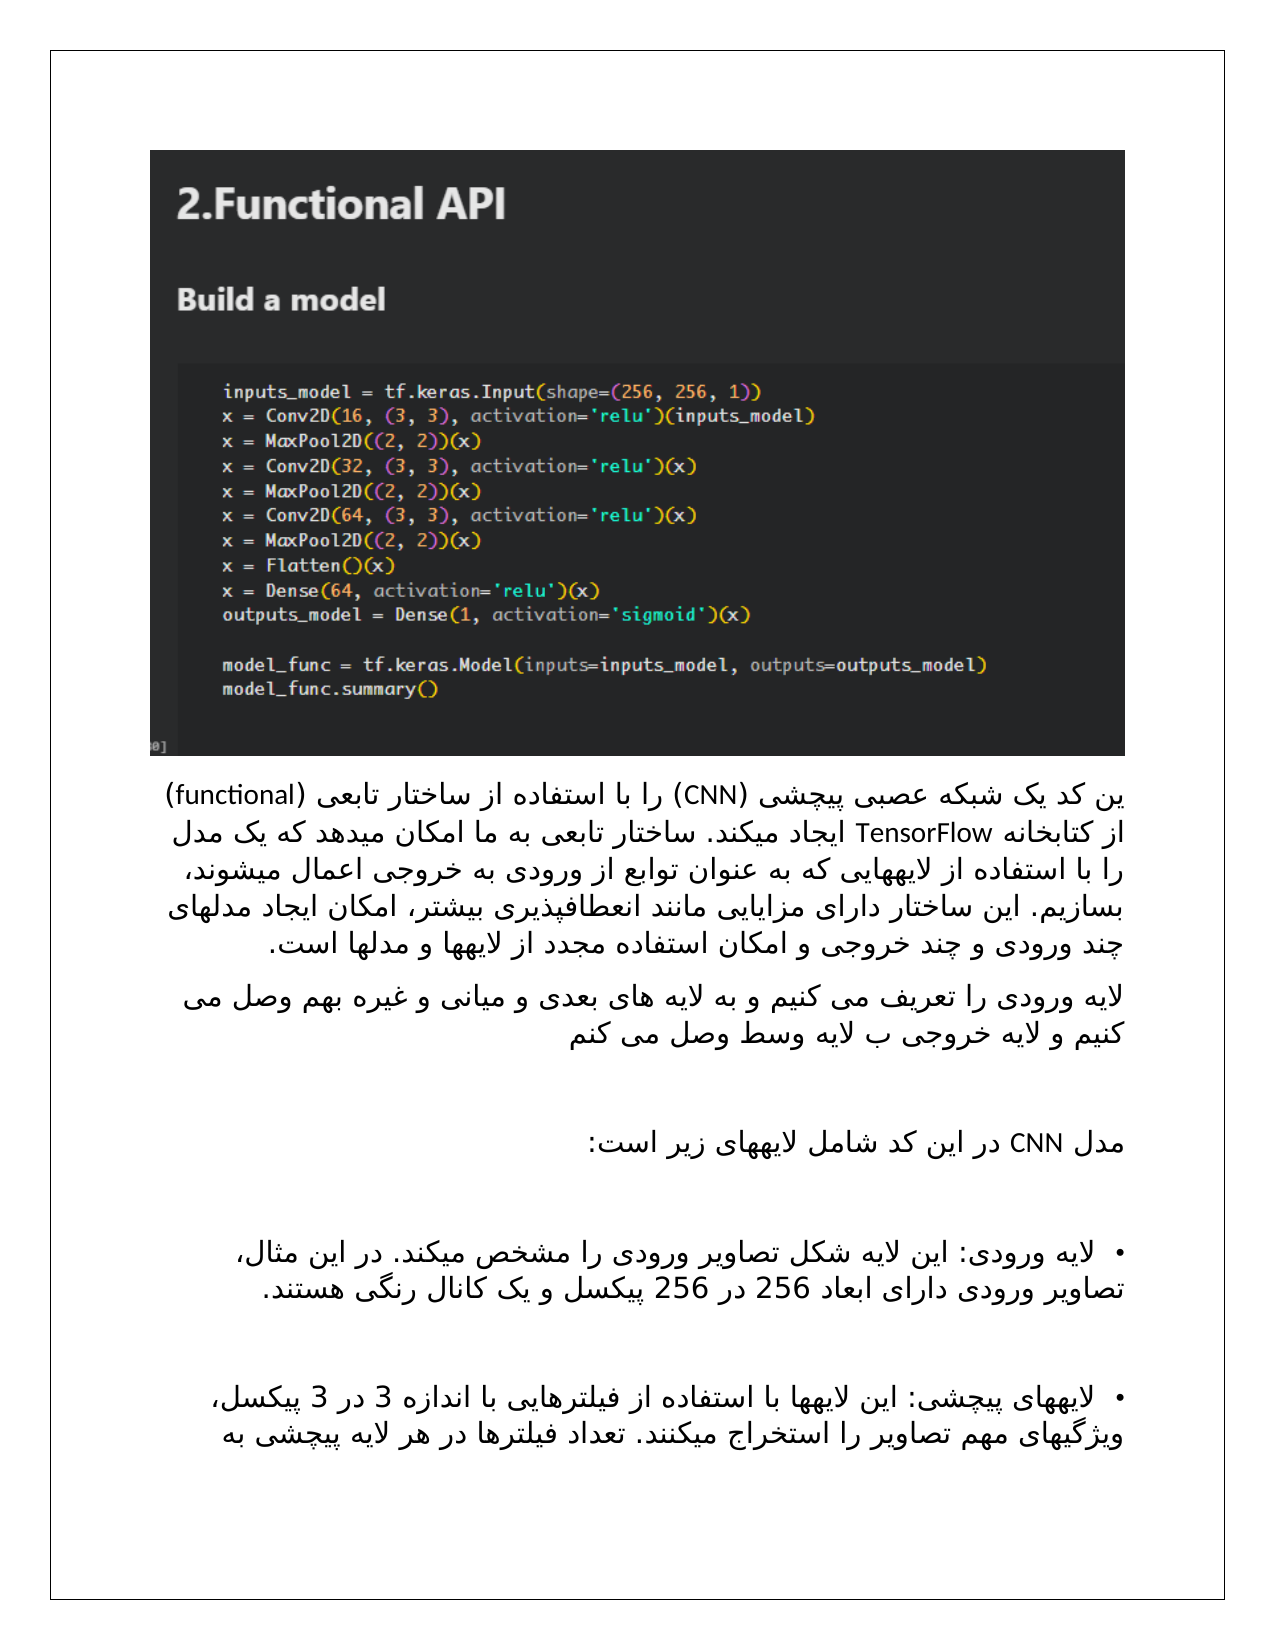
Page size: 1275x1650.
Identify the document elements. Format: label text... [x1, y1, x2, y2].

text مدل CNN در این کد شامل لایههای زیر است: [150, 1124, 1125, 1160]
text ین کد یک شبکه عصبی پیچشی (CNN) را با استفاده از ساختار تابعی (functional) از کتابخانه TensorFlow ایجاد میکند. ساختار تابعی به ما امکان میدهد که یک مدل را با استفاده از لایههایی که به عنوان توابع از ورودی به خروجی اعمال میشوند، بسازیم. این ساختار دارای مزایایی مانند انعطافپذیری بیشتر، امکان ایجاد مدلهای چند ورودی و چند خروجی و امکان استفاده مجدد از لایهها و مدلها است. [150, 776, 1125, 960]
text لایه ورودی را تعریف می کنیم و به لایه های بعدی و میانی و غیره بهم وصل می کنیم و لایه خروجی ب لایه وسط وصل می کنم [150, 979, 1125, 1050]
text • لایه ورودی: این لایه شکل تصاویر ورودی را مشخص میکند. در این مثال، تصاویر ورودی دارای ابعاد 256 در 256 پیکسل و یک کانال رنگی هستند. [150, 1235, 1125, 1306]
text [150, 1380, 1125, 1451]
picture [150, 150, 1125, 756]
